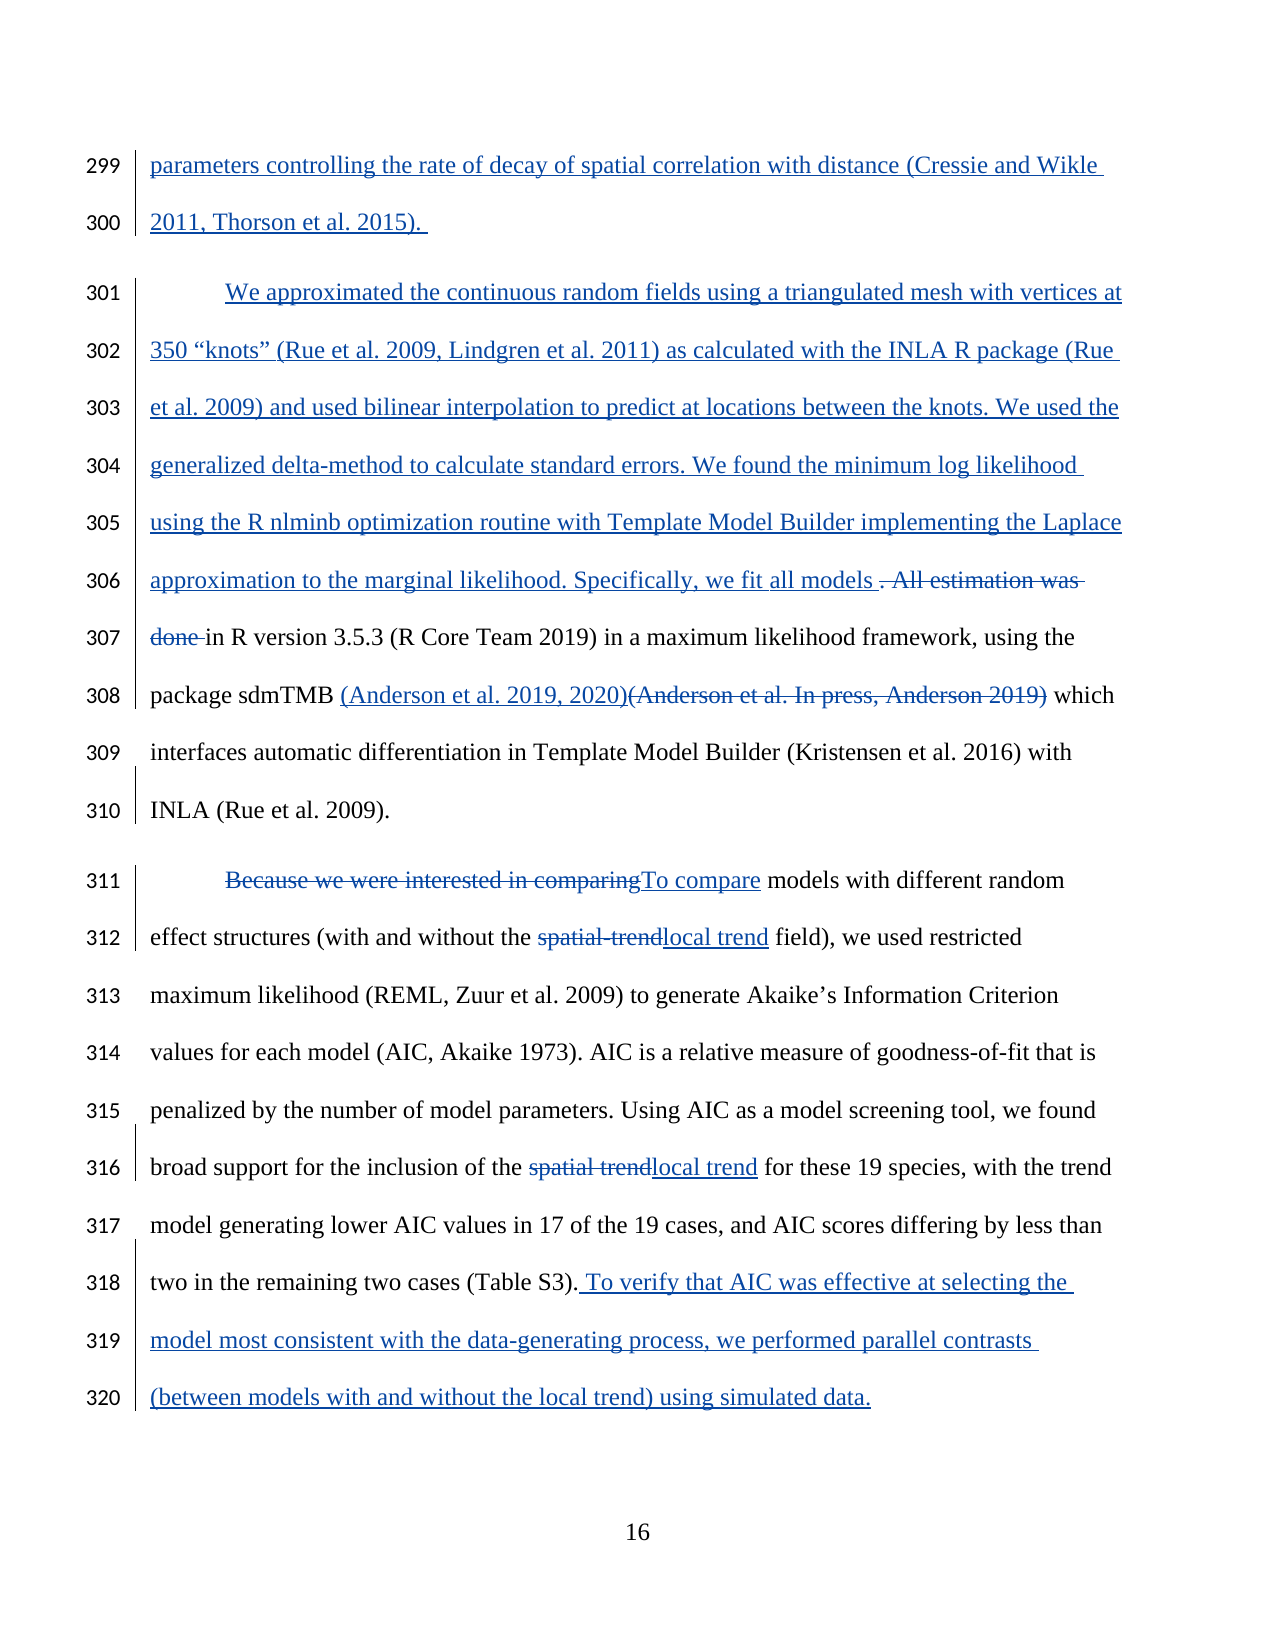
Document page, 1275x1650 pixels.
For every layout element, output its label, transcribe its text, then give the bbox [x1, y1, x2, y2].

text in R version 3.5.3 (R Core Team 2019) in a maximum likelihood framework, using the package sdmTMB which interfaces automatic differentiation in Template Model Builder (Kristensen et al. 2016) with INLA (Rue et al. 2009). [150, 277, 1125, 824]
text models with different random effect structures (with and without the field), we used restricted maximum likelihood (REML, Zuur et al. 2009) to generate Akaike’s Information Criterion values for each model (AIC, Akaike 1973). AIC is a relative measure of goodness-of-fit that is penalized by the number of model parameters. Using AIC as a model screening tool, we found broad support for the inclusion of the for these 19 species, with the trend model generating lower AIC values in 17 of the 19 cases, and AIC scores differing by less than two in the remaining two cases (Table S3). [150, 865, 1125, 1411]
